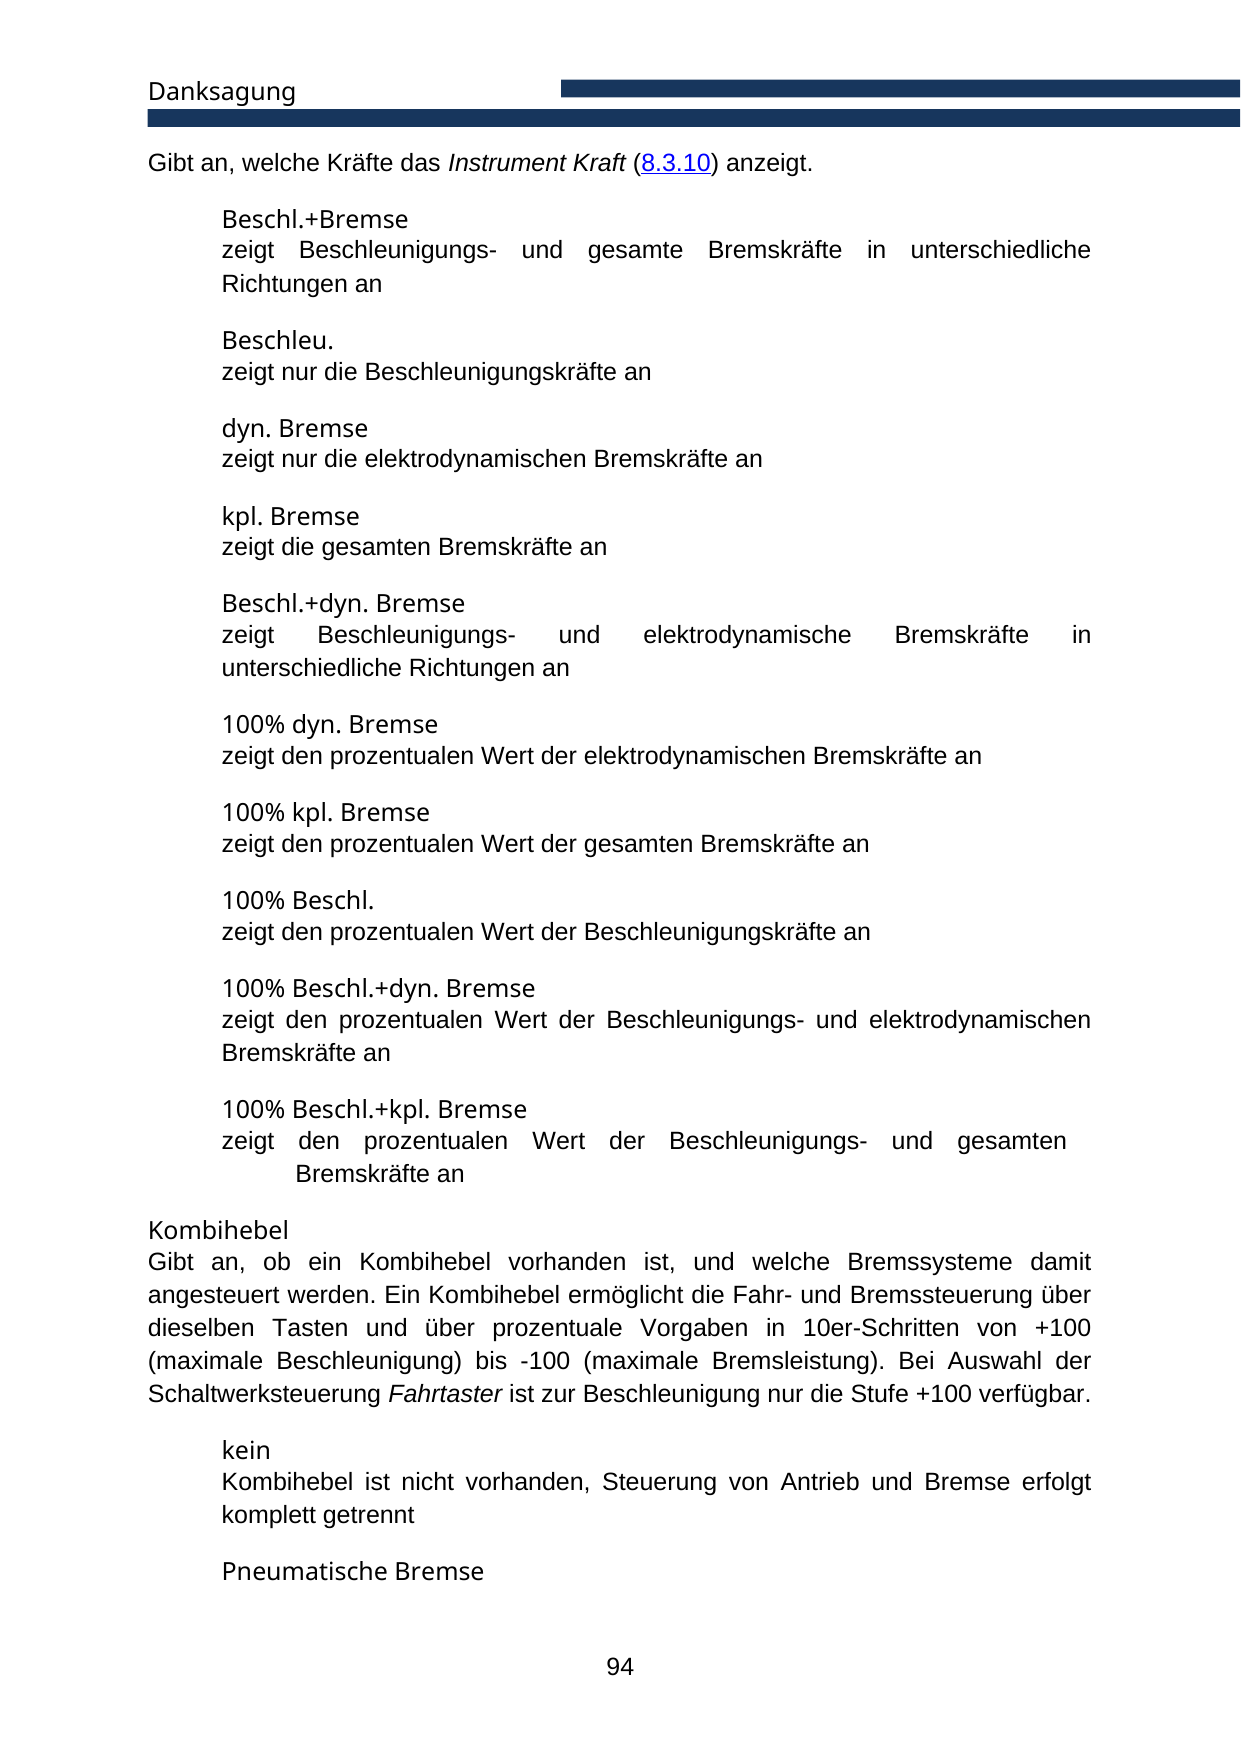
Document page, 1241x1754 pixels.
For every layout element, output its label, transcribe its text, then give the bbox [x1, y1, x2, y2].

text kpl. Bremse [221, 498, 1093, 532]
text Gibt an, ob ein Kombihebel vorhanden ist, und welche Bremssysteme damit angesteuert werden. Ein Kombihebel ermöglicht die Fahr- und Bremssteuerung über dieselben Tasten und über prozentuale Vorgaben in 10er-Schritten von +100 (maximale Beschleunigung) bis -100 (maximale Bremsleistung). Bei Auswahl der Schaltwerksteuerung Fahrtaster ist zur Beschleunigung nur die Stufe +100 verfügbar. [148, 1247, 1093, 1408]
text zeigt den prozentualen Wert der gesamten Bremskräfte an [221, 829, 1093, 858]
text Kombihebel ist nicht vorhanden, Steuerung von Antrieb und Bremse erfolgt komplett getrennt [221, 1467, 1093, 1528]
text zeigt Beschleunigungs- und gesamte Bremskräfte in unterschiedliche Richtungen an [221, 236, 1093, 297]
text kein [221, 1433, 1093, 1467]
text Kombihebel [148, 1213, 1093, 1247]
text 100% dyn. Bremse [221, 707, 1093, 741]
text Beschl.+dyn. Bremse [221, 586, 1093, 620]
text zeigt nur die Beschleunigungskräfte an [221, 356, 1093, 385]
text Beschl.+Bremse [221, 201, 1093, 236]
text 100% Beschl.+kpl. Bremse [221, 1092, 1093, 1126]
text zeigt den prozentualen Wert der elektrodynamischen Bremskräfte an [221, 741, 1093, 770]
text zeigt den prozentualen Wert der Beschleunigungskräfte an [221, 917, 1093, 946]
text 100% Beschl. [221, 883, 1093, 917]
text zeigt den prozentualen Wert der Beschleunigungs- und elektrodynamischen Bremskräfte an [221, 1005, 1093, 1067]
text zeigt nur die elektrodynamischen Bremskräfte an [221, 444, 1093, 473]
text zeigt den prozentualen Wert der Beschleunigungs- und gesamten Bremskräfte an [221, 1126, 1093, 1188]
text zeigt die gesamten Bremskräfte an [221, 532, 1093, 561]
text dyn. Bremse [221, 410, 1093, 444]
text zeigt Beschleunigungs- und elektrodynamische Bremskräfte in unterschiedliche Richtungen an [221, 620, 1093, 682]
text Gibt an, welche Kräfte das Instrument Kraft (8.3.10) anzeigt. [148, 148, 1093, 176]
text 100% Beschl.+dyn. Bremse [221, 971, 1093, 1005]
text Beschleu. [221, 322, 1093, 356]
text Pneumatische Bremse [221, 1554, 1093, 1588]
text 100% kpl. Bremse [221, 795, 1093, 829]
